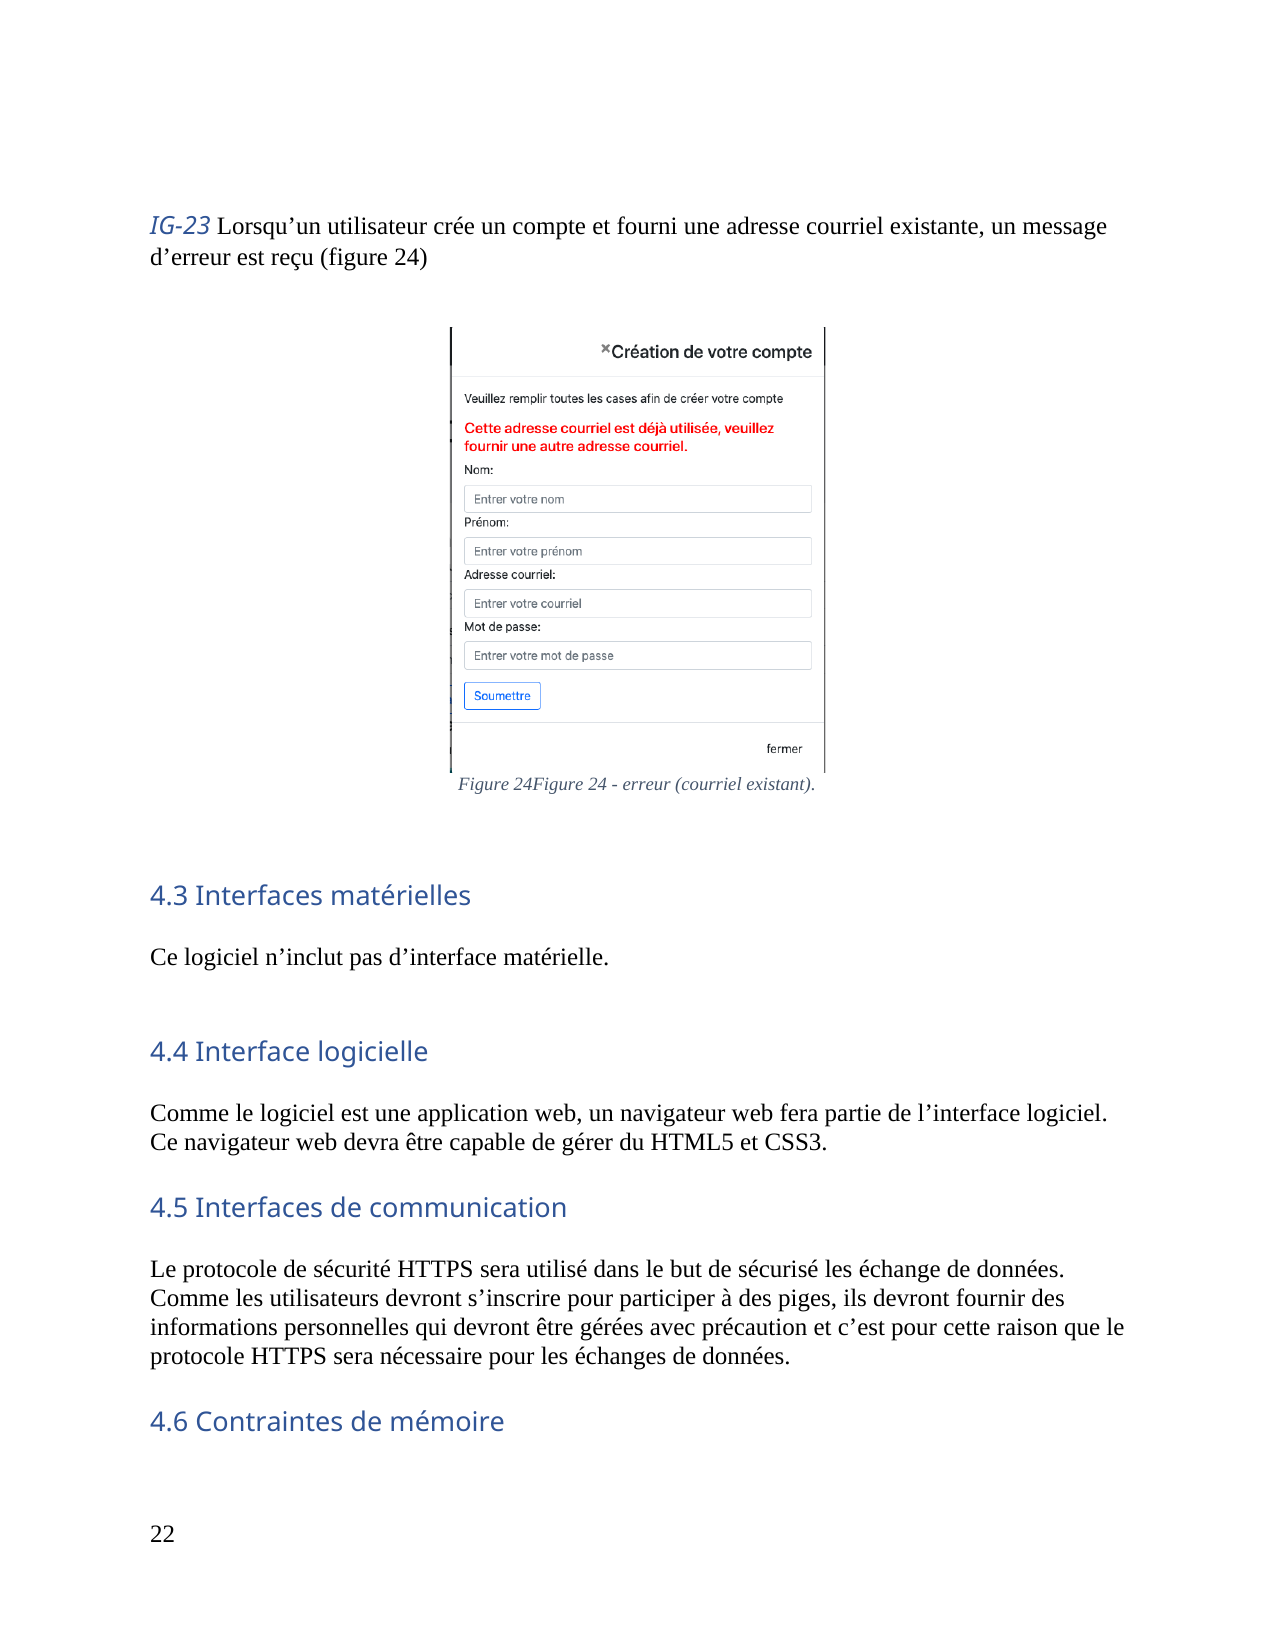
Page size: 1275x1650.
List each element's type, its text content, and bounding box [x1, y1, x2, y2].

text Figure 24Figure 24 - erreur (courriel existant). [150, 773, 1125, 794]
text IG-23 Lorsqu’un utilisateur crée un compte et fourni une adresse courriel existante, un message d’erreur est reçu (figure 24) [150, 207, 1125, 270]
text Le protocole de sécurité HTTPS sera utilisé dans le but de sécurisé les échange de données. Comme les utilisateurs devront s’inscrire pour participer à des piges, ils devront fournir des informations personnelles qui devront être gérées avec précaution et c’est pour cette raison que le protocole HTTPS sera nécessaire pour les échanges de données. [150, 1254, 1125, 1369]
subtitle 4.6 Contraintes de mémoire [150, 1402, 1125, 1439]
picture [449, 327, 826, 773]
text Ce logiciel n’inclut pas d’interface matérielle. [150, 942, 1125, 971]
text Comme le logiciel est une application web, un navigateur web fera partie de l’interface logiciel. Ce navigateur web devra être capable de gérer du HTML5 et CSS3. [150, 1098, 1125, 1156]
subtitle 4.4 Interface logicielle [150, 1033, 1125, 1070]
subtitle 4.3 Interfaces matérielles [150, 877, 1125, 914]
subtitle 4.5 Interfaces de communication [150, 1189, 1125, 1226]
